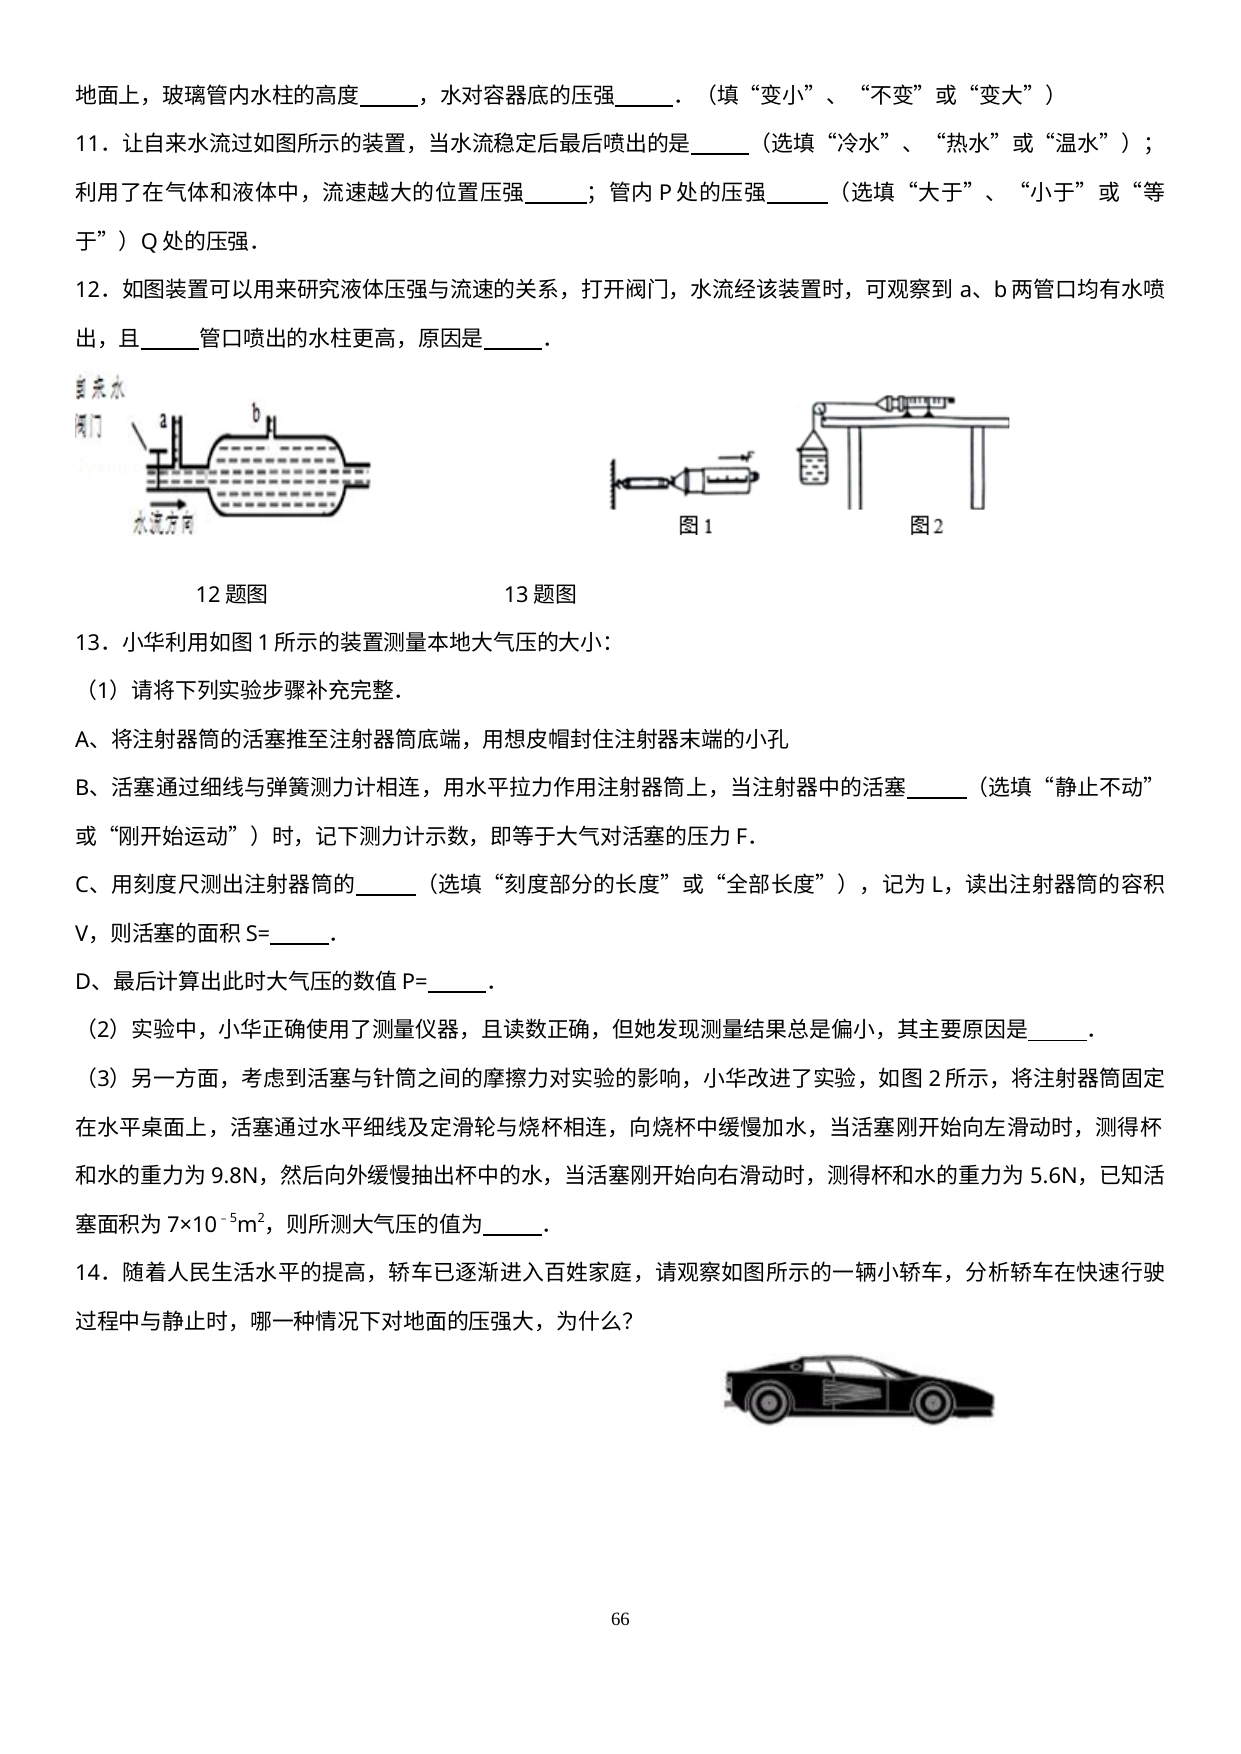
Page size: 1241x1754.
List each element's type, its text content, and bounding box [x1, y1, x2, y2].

text 14．随着人民生活水平的提高，轿车已逐渐进入百姓家庭，请观察如图所示的一辆小轿车，分析轿车在快速行驶过程中与静止时，哪一种情况下对地面的压强大，为什么？ [75, 1255, 1165, 1336]
picture [720, 1352, 996, 1427]
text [75, 77, 1165, 110]
text 11．让自来水流过如图所示的装置，当水流稳定后最后喷出的是 （选填“冷水”、“热水”或“温水”）；利用了在气体和液体中，流速越大的位置压强 ；管内P处的压强 （选填“大于”、“小于”或“等于”）Q处的压强． [75, 126, 1165, 256]
text 12．如图装置可以用来研究液体压强与流速的关系，打开阀门，水流经该装置时，可观察到a、b两管口均有水喷出，且 管口喷出的水柱更高，原因是 ． [75, 272, 1165, 353]
picture [607, 394, 1010, 535]
text D、最后计算出此时大气压的数值P= ． [75, 964, 1165, 996]
text A、将注射器筒的活塞推至注射器筒底端，用想皮帽封住注射器末端的小孔 [75, 721, 1165, 754]
text （1）请将下列实验步骤补充完整． [75, 673, 1165, 706]
text B、活塞通过细线与弹簧测力计相连，用水平拉力作用注射器筒上，当注射器中的活塞 （选填“静止不动”或“刚开始运动”）时，记下测力计示数，即等于大气对活塞的压力F． [75, 770, 1165, 851]
text （2）实验中，小华正确使用了测量仪器，且读数正确，但她发现测量结果总是偏小，其主要原因是 ． [75, 1012, 1165, 1045]
text C、用刻度尺测出注射器筒的 （选填“刻度部分的长度”或“全部长度”），记为L，读出注射器筒的容积V，则活塞的面积S= ． [75, 867, 1165, 948]
text 13．小华利用如图1所示的装置测量本地大气压的大小： [75, 625, 1165, 657]
text （3）另一方面，考虑到活塞与针筒之间的摩擦力对实验的影响，小华改进了实验，如图2所示，将注射器筒固定在水平桌面上，活塞通过水平细线及定滑轮与烧杯相连，向烧杯中缓慢加水，当活塞刚开始向左滑动时，测得杯和水的重力为9.8N，然后向外缓慢抽出杯中的水，当活塞刚开始向右滑动时，测得杯和水的重力为5.6N，已知活塞面积为7×10﹣5m2，则所测大气压的值为 ． [75, 1061, 1165, 1239]
text 12题图 13题图 [75, 576, 1165, 609]
picture [75, 368, 377, 541]
